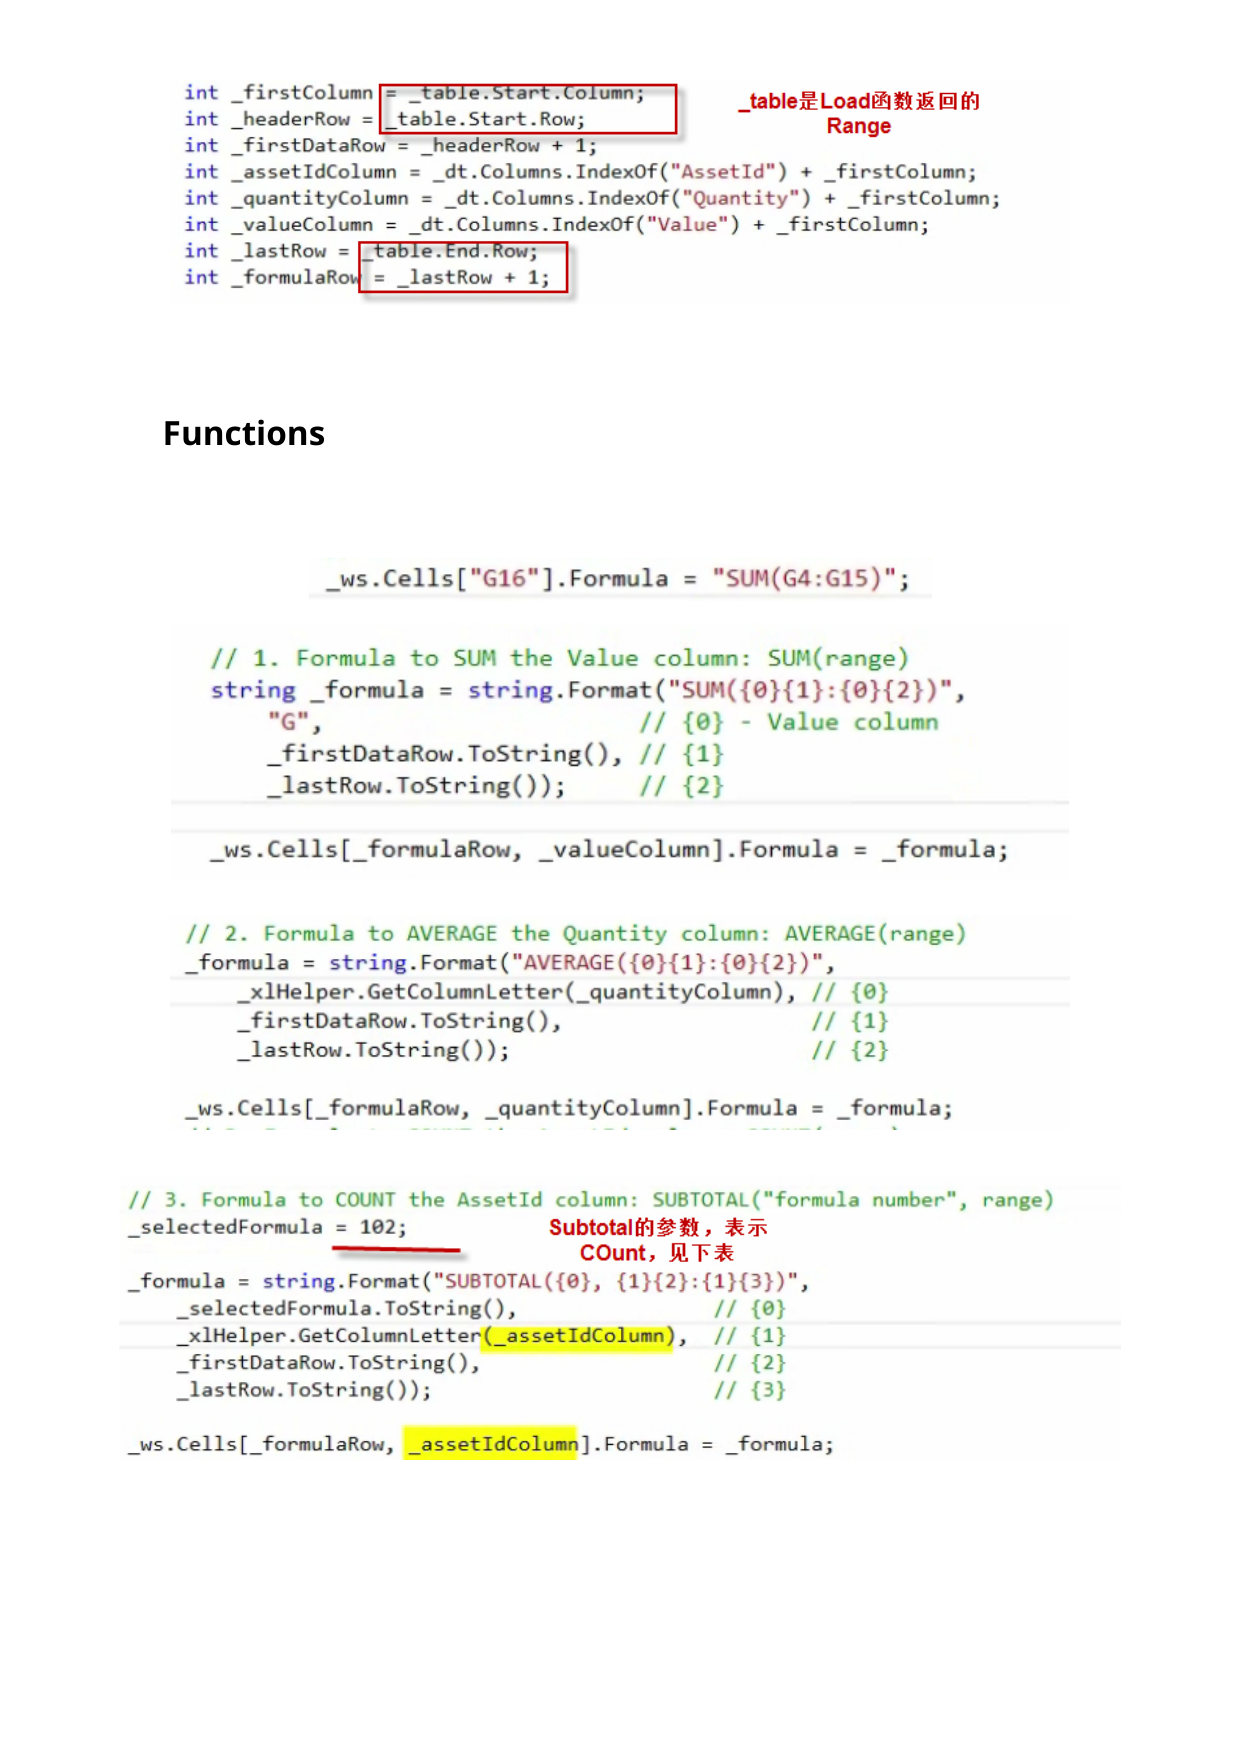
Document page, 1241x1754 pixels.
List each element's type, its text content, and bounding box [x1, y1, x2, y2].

picture [170, 80, 1071, 305]
picture [171, 623, 1070, 881]
picture [170, 915, 1071, 1130]
picture [119, 1175, 1121, 1460]
subtitle Functions [75, 400, 1165, 465]
picture [308, 558, 932, 602]
